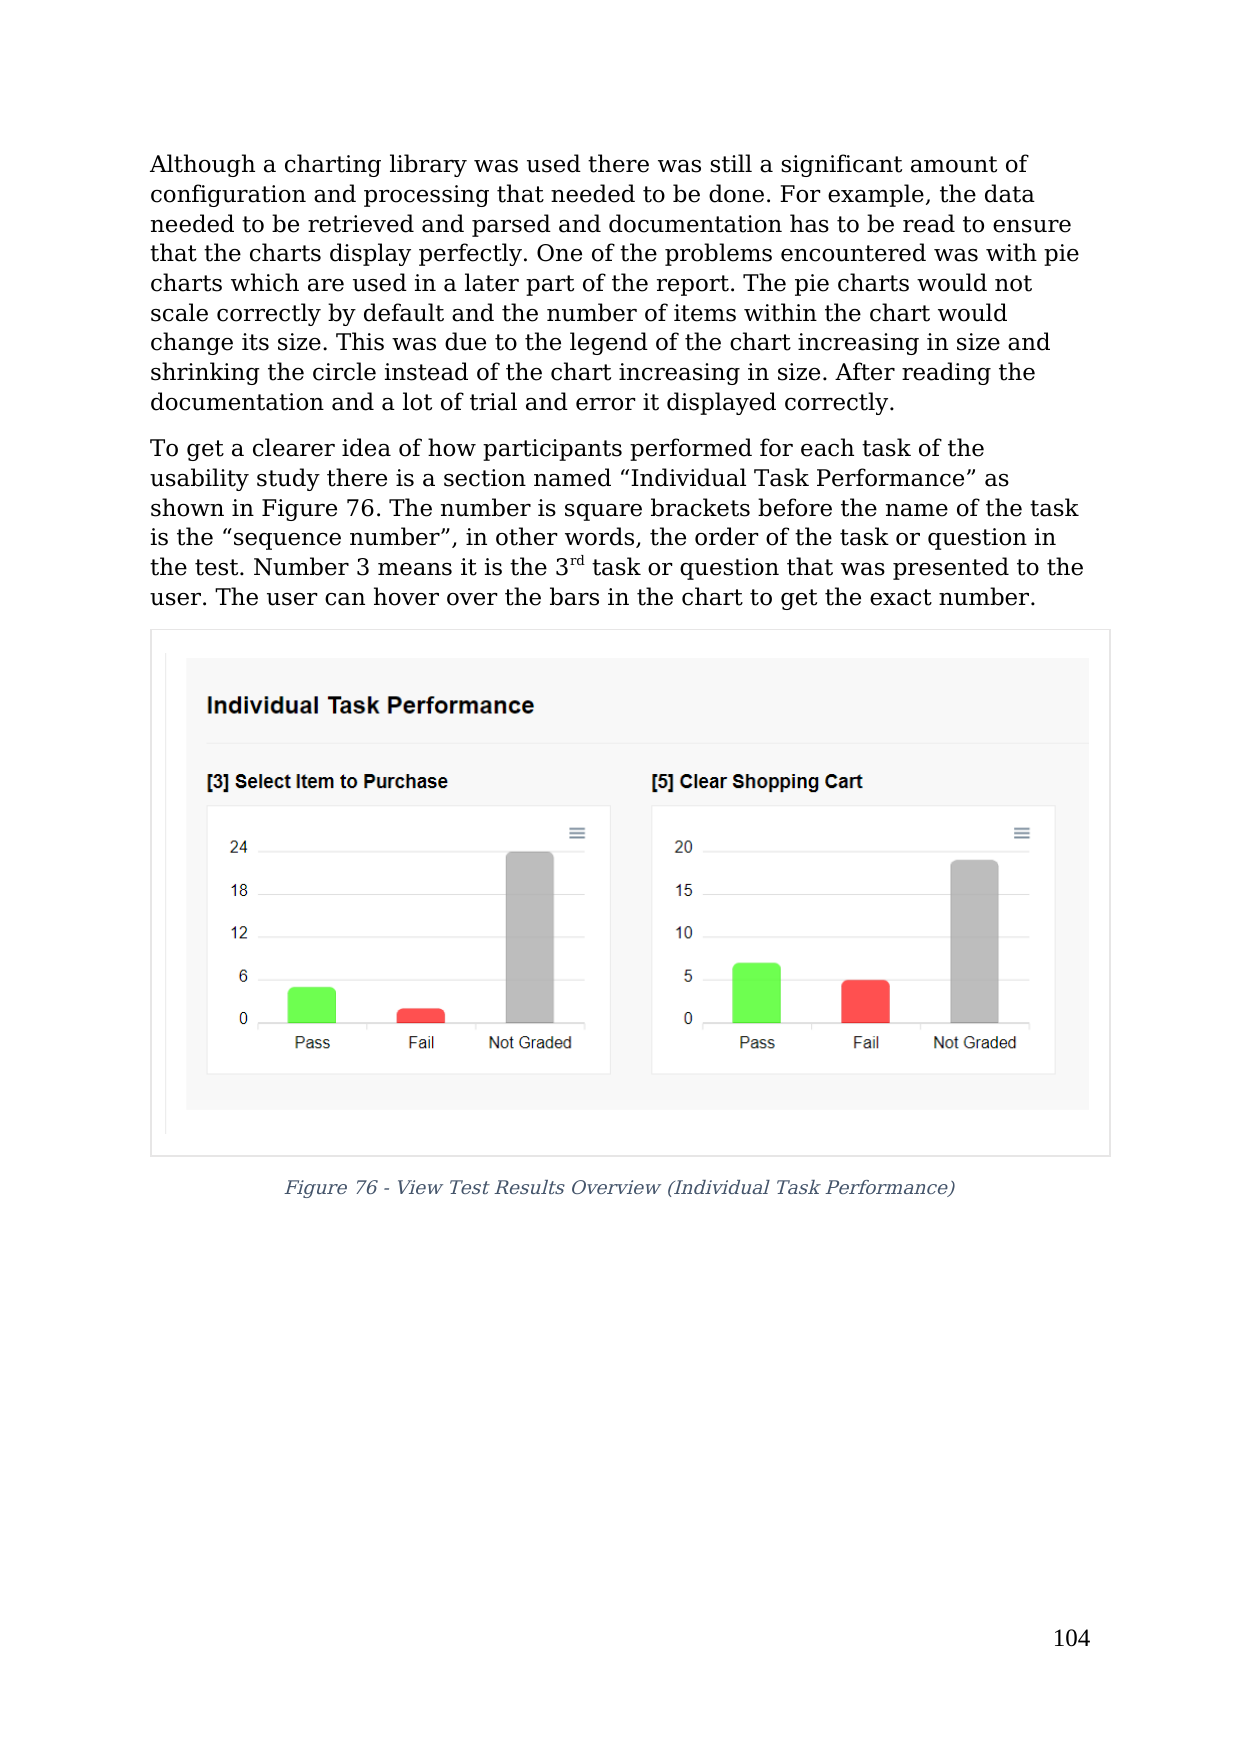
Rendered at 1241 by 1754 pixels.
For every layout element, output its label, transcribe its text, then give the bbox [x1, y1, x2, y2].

text Figure 76 - View Test Results Overview (Individual Task Performance) [150, 1176, 1090, 1198]
text To get a clearer idea of how participants performed for each task of the usability study there is a section named “Individual Task Performance” as shown in Figure 76. The number is square brackets before the name of the task is the “sequence number”, in other words, the order of the task or question in the test. Number 3 means it is the 3rd task or question that was presented to the user. The user can hover over the bars in the chart to get the exact number. [150, 434, 1090, 610]
picture [152, 653, 1089, 1134]
text Although a charting library was used there was still a significant amount of configuration and processing that needed to be done. For example, the data needed to be retrieved and parsed and documentation has to be read to ensure that the charts display perfectly. One of the problems encountered was with pie charts which are used in a later part of the report. The pie charts would not scale correctly by default and the number of items within the chart would change its size. This was due to the legend of the chart increasing in size and shrinking the circle instead of the chart increasing in size. After reading the documentation and a lot of trial and error it displayed correctly. [150, 150, 1090, 415]
